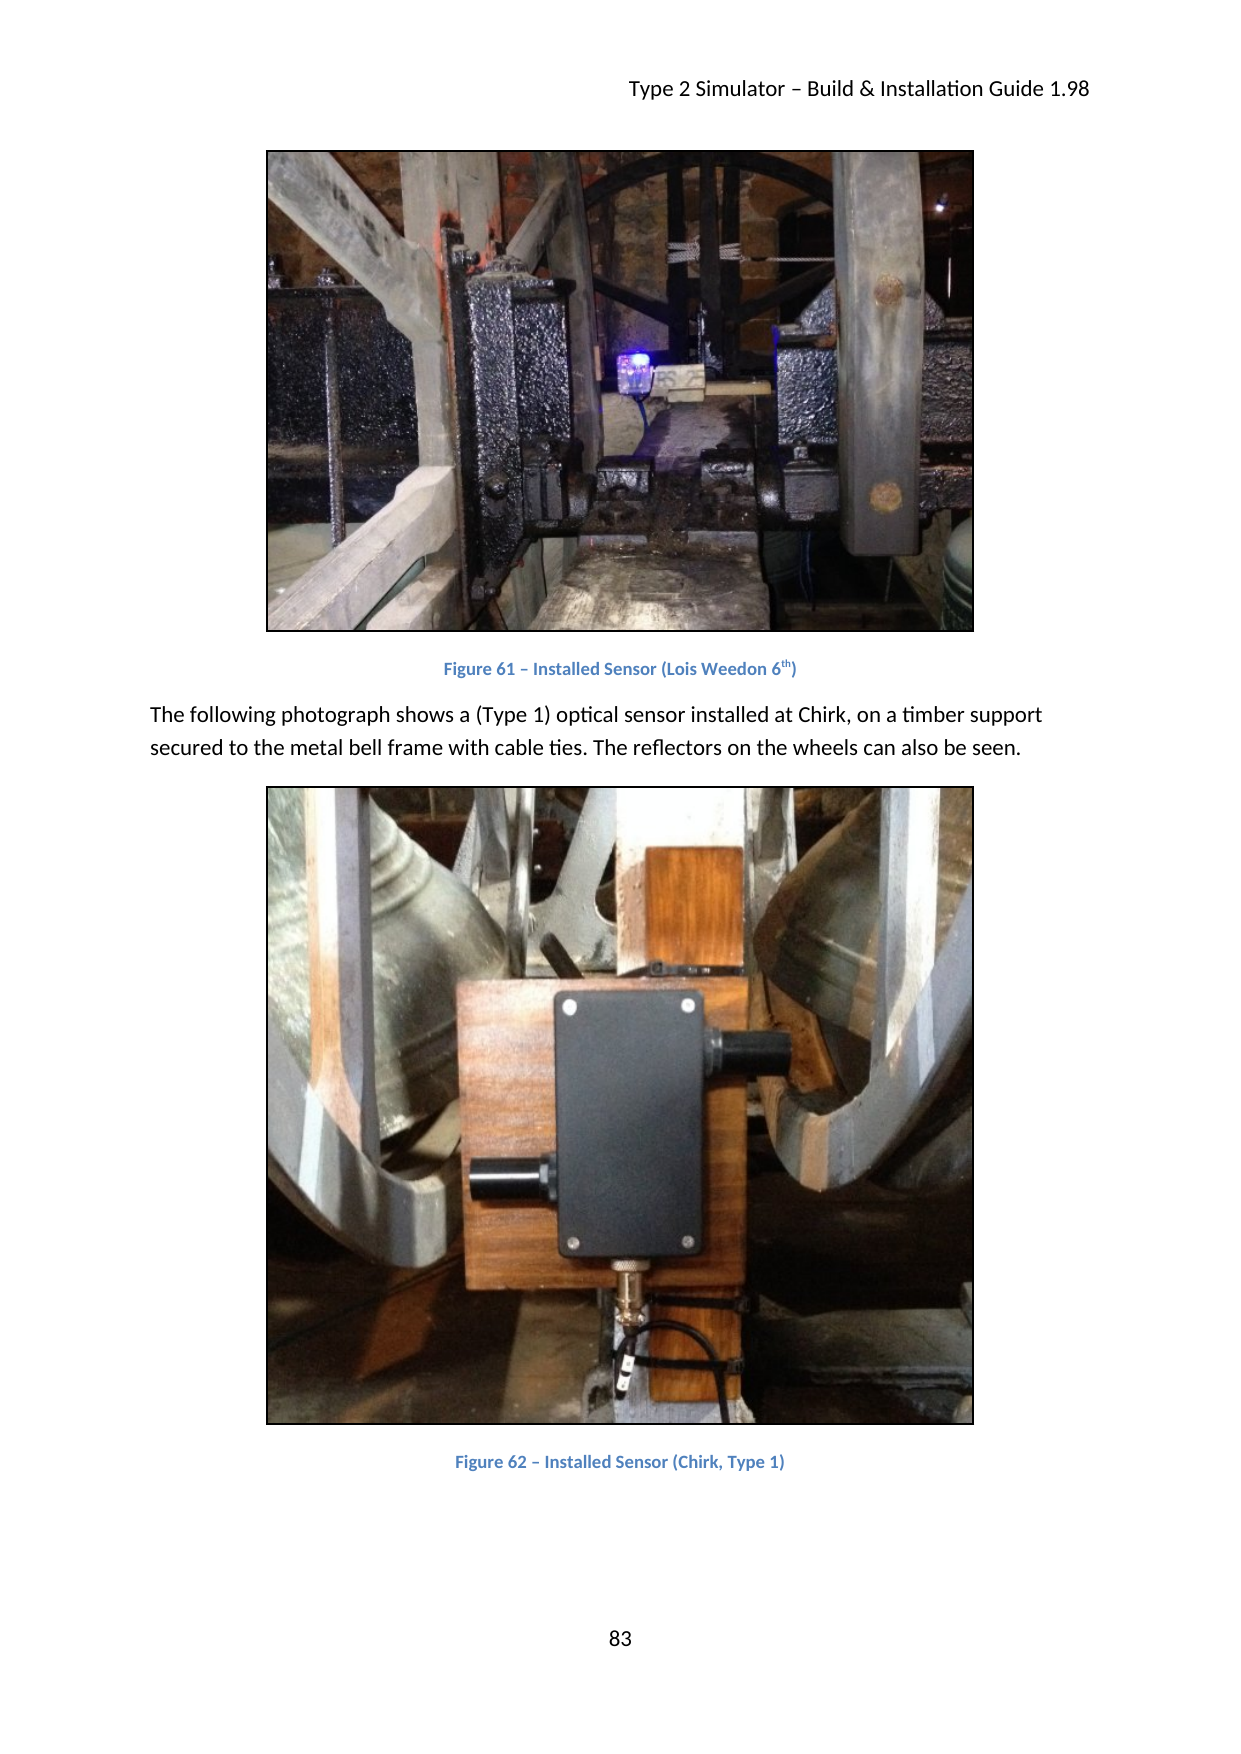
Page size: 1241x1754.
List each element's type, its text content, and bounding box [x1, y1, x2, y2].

text Figure – Installed Sensor (Lois Weedon 6th) [150, 657, 1090, 680]
text Figure – Installed Sensor (Chirk, Type 1) [150, 1450, 1090, 1473]
text The following photograph shows a (Type 1) optical sensor installed at Chirk, on a timber support secured to the metal bell frame with cable ties. The reflectors on the wheels can also be seen. [150, 701, 1090, 761]
picture [268, 152, 972, 630]
picture [268, 788, 972, 1423]
